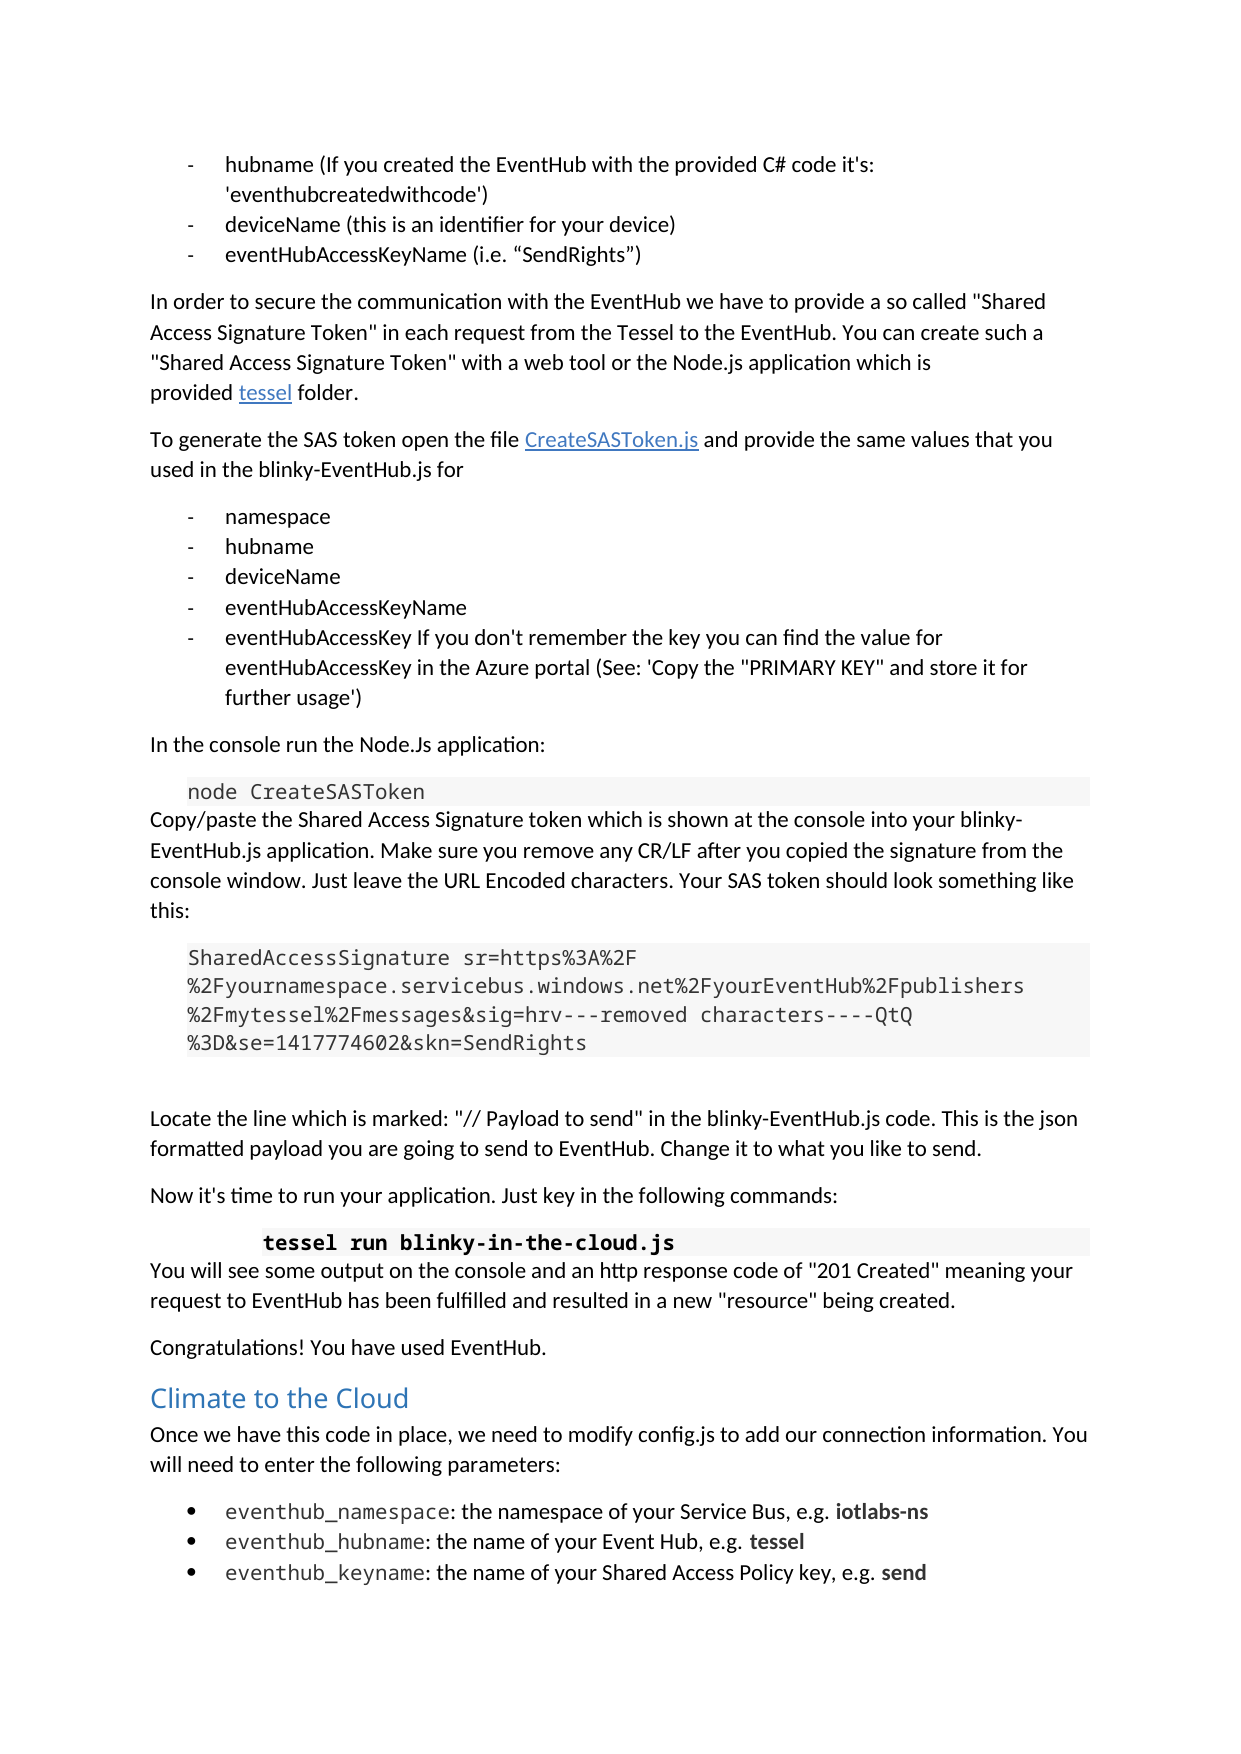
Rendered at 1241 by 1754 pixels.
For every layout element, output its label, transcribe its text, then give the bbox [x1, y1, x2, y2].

text Once we have this code in place, we need to modify config.js to add our connection information. You will need to enter the following parameters: [150, 1420, 1090, 1478]
text tessel run blinky-in-the-cloud.js [262, 1228, 1090, 1256]
text Locate the line which is marked: "// Payload to send" in the blinky-EventHub.js code. This is the json formatted payload you are going to send to EventHub. Change it to what you like to send. [150, 1104, 1090, 1162]
text node CreateSASToken [187, 777, 1090, 806]
text SharedAccessSignature sr=https%3A%2F%2Fyournamespace.servicebus.windows.net%2FyourEventHub%2Fpublishers%2Fmytessel%2Fmessages&sig=hrv---removed characters----QtQ%3D&se=1417774602&skn=SendRights [187, 943, 1090, 1057]
list deviceName (this is an identifier for your device) [187, 210, 1090, 238]
subtitle Climate to the Cloud [150, 1380, 1090, 1417]
text Now it's time to run your application. Just key in the following commands: [150, 1181, 1090, 1209]
text Copy/paste the Shared Access Signature token which is shown at the console into your blinky-EventHub.js application. Make sure you remove any CR/LF after you copied the signature from the console window. Just leave the URL Encoded characters. Your SAS token should look something like this: [150, 806, 1090, 924]
text In order to secure the communication with the EventHub we have to provide a so called "Shared Access Signature Token" in each request from the Tessel to the EventHub. You can create such a "Shared Access Signature Token" with a web tool or the Node.js application which is provided tessel folder. [150, 287, 1090, 406]
list hubname [187, 532, 1090, 560]
list eventhub_keyname: the name of your Shared Access Policy key, e.g. send [187, 1558, 1090, 1587]
text In the console run the Node.Js application: [150, 730, 1090, 758]
list eventhub_namespace: the namespace of your Service Bus, e.g. iotlabs-ns [187, 1497, 1090, 1525]
list eventHubAccessKeyName (i.e. “SendRights”) [187, 241, 1090, 269]
list eventhub_hubname: the name of your Event Hub, e.g. tessel [187, 1527, 1090, 1556]
text Congratulations! You have used EventHub. [150, 1333, 1090, 1361]
list hubname (If you created the EventHub with the provided C# code it's: 'eventhubcreatedwithcode') [187, 150, 1090, 208]
list namespace [187, 502, 1090, 530]
list eventHubAccessKeyName [187, 593, 1090, 621]
text To generate the SAS token open the file CreateSASToken.js and provide the same values that you used in the blinky-EventHub.js for [150, 425, 1090, 483]
list deviceName [187, 562, 1090, 591]
text You will see some output on the console and an http response code of "201 Created" meaning your request to EventHub has been fulfilled and resulted in a new "resource" being created. [150, 1256, 1090, 1314]
list eventHubAccessKey If you don't remember the key you can find the value for eventHubAccessKey in the Azure portal (See: 'Copy the "PRIMARY KEY" and store it for further usage') [187, 623, 1090, 711]
